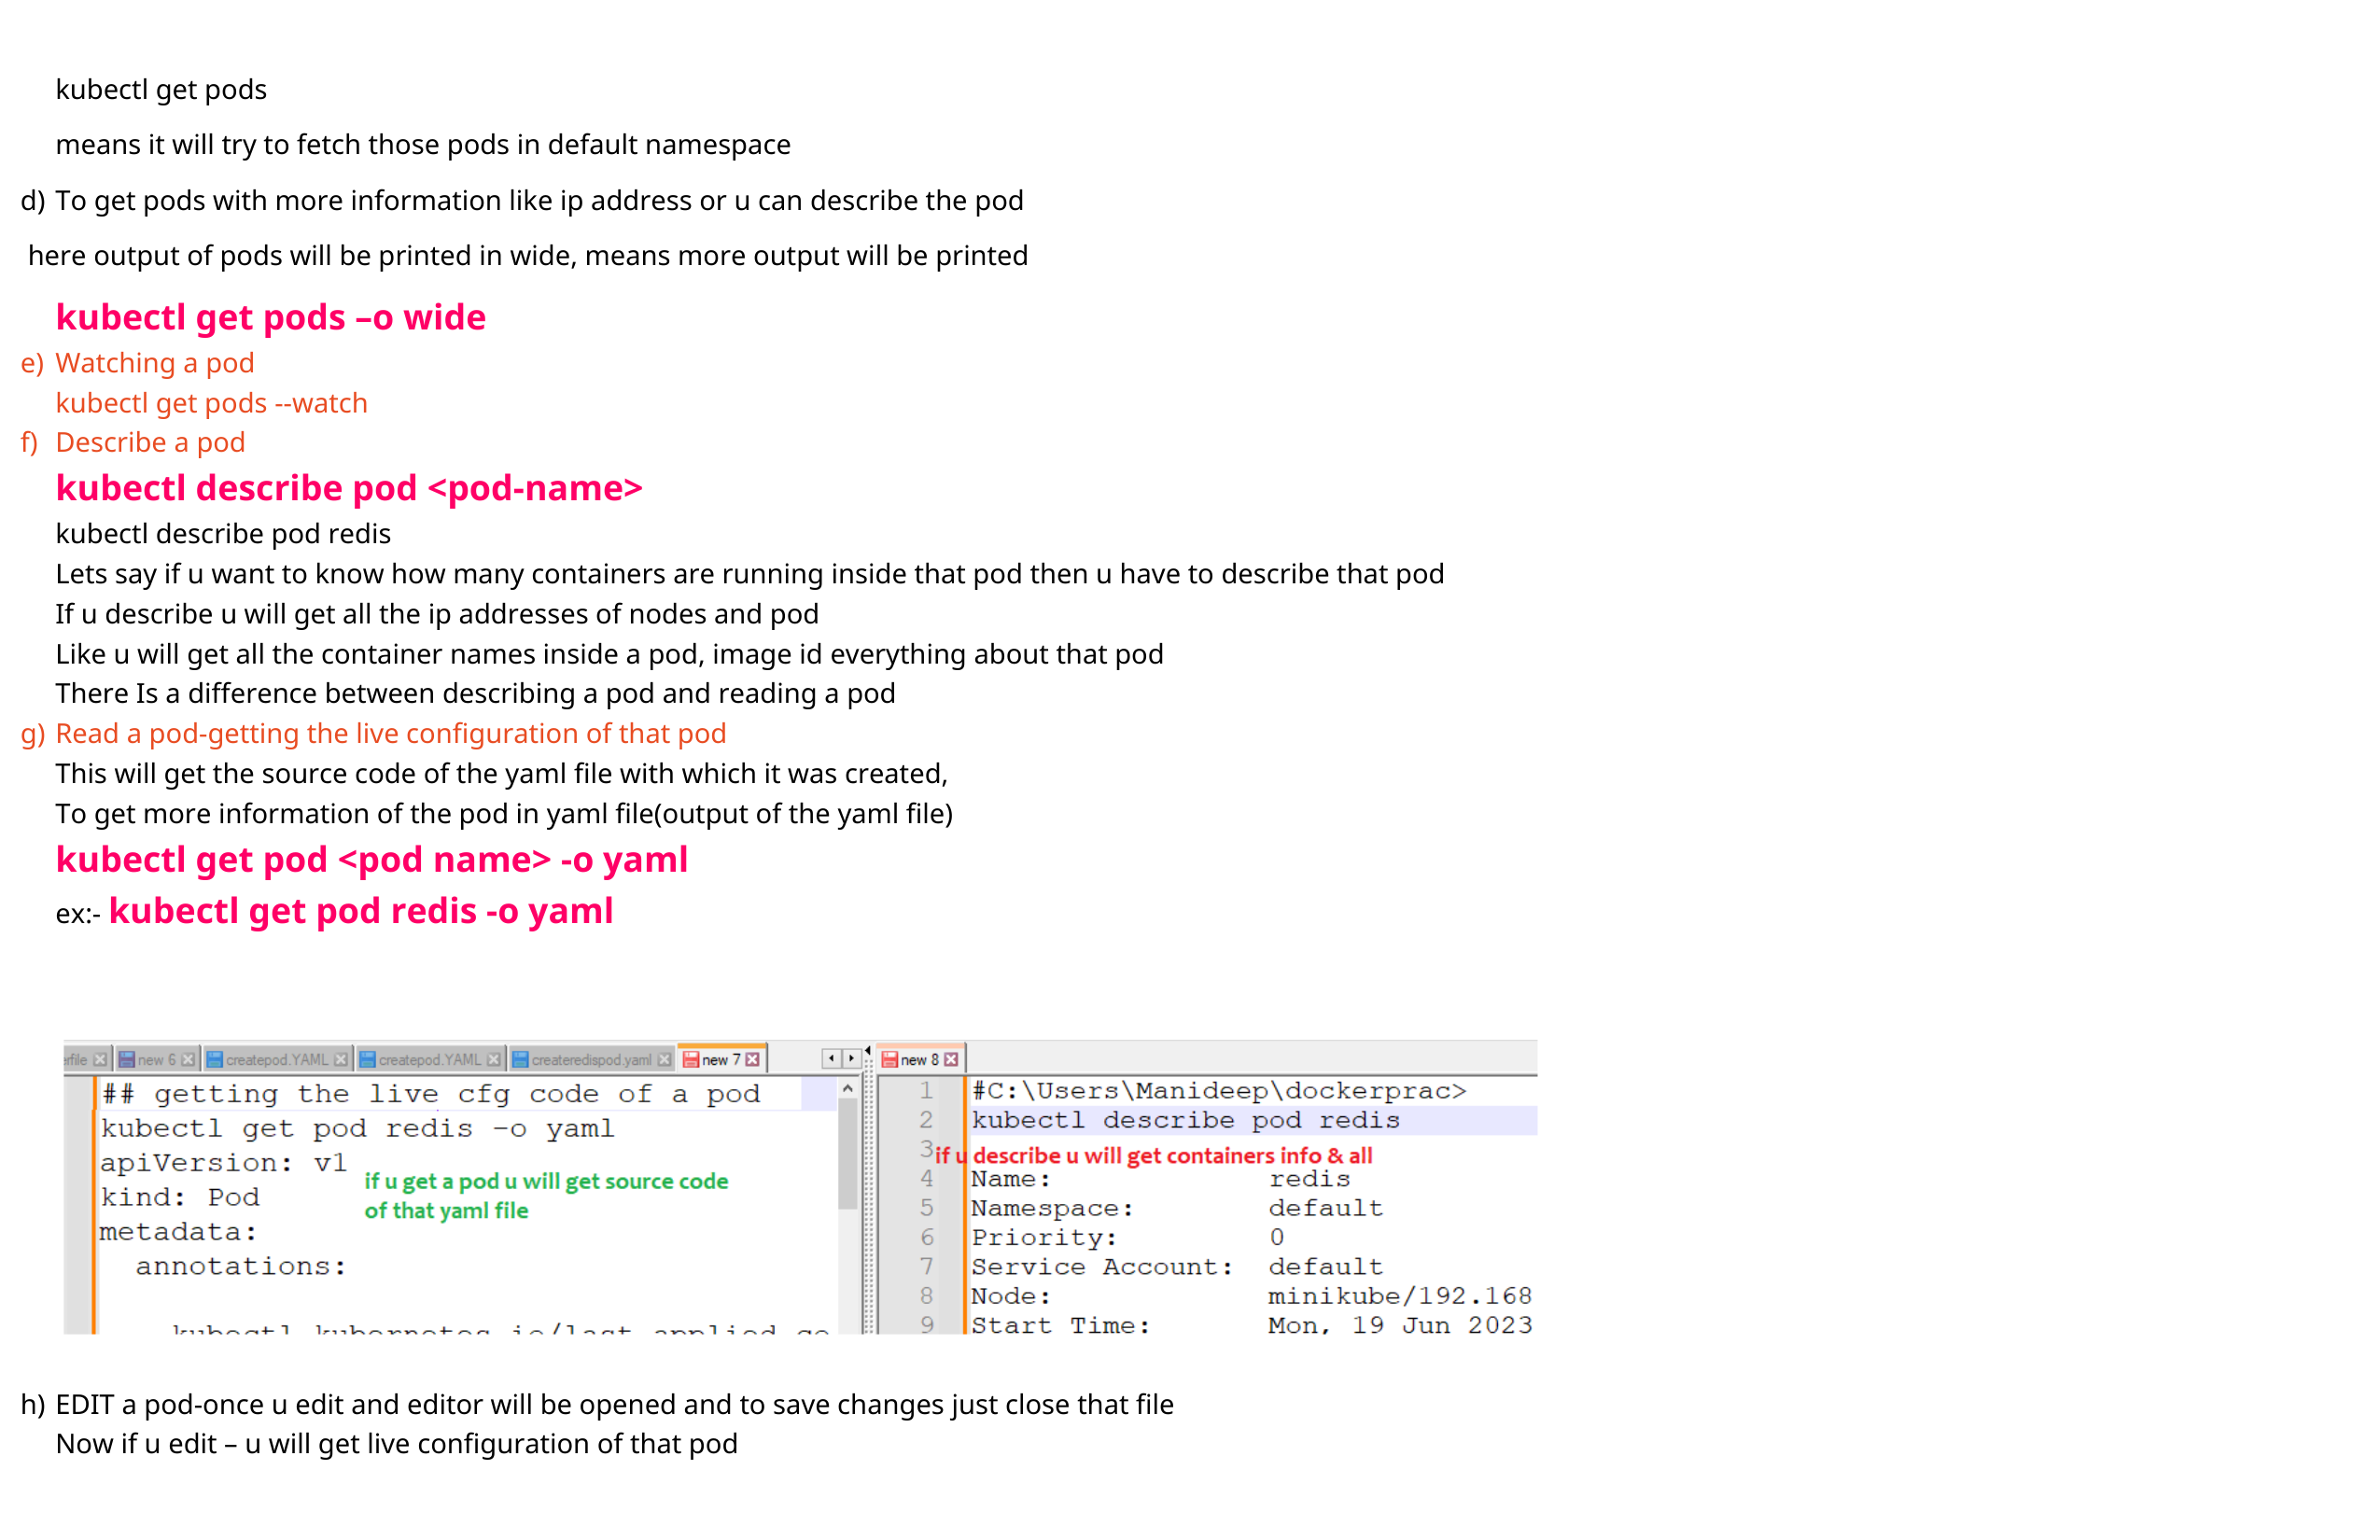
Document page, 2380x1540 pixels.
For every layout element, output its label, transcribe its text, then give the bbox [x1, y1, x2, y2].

list Lets say if u want to know how many containers are running inside that pod then u have to describe that pod [55, 554, 2310, 592]
list If u describe u will get all the ip addresses of nodes and pod [55, 595, 2310, 632]
list kubectl get pods –o wide [55, 292, 2310, 340]
list Describe a pod [21, 424, 2310, 460]
list kubectl get pods --watch [55, 384, 2310, 421]
list kubectl describe pod <pod-name> [55, 463, 2310, 511]
text here output of pods will be printed in wide, means more output will be printed [27, 236, 2310, 273]
list kubectl describe pod redis [55, 515, 2310, 552]
picture [55, 1040, 1553, 1342]
list There Is a difference between describing a pod and reading a pod [55, 675, 2310, 711]
list Like u will get all the container names inside a pod, image id everything about that pod [55, 635, 2310, 672]
list Now if u edit – u will get live configuration of that pod [55, 1425, 2310, 1462]
list Watching a pod [21, 343, 2310, 381]
list kubectl get pod <pod name> -o yaml [55, 834, 2310, 882]
list To get more information of the pod in yaml file(output of the yaml file) [55, 794, 2310, 832]
list To get pods with more information like ip address or u can describe the pod [21, 181, 2310, 218]
list ex:- kubectl get pod redis -o yaml [55, 886, 2310, 933]
list Read a pod-getting the live configuration of that pod [21, 715, 2310, 751]
text kubectl get pods [55, 70, 2310, 107]
list This will get the source code of the yaml file with which it was created, [55, 754, 2310, 791]
text means it will try to fetch those pods in default namespace [55, 125, 2310, 162]
list EDIT a pod-once u edit and editor will be opened and to save changes just close that file [21, 1385, 2310, 1421]
